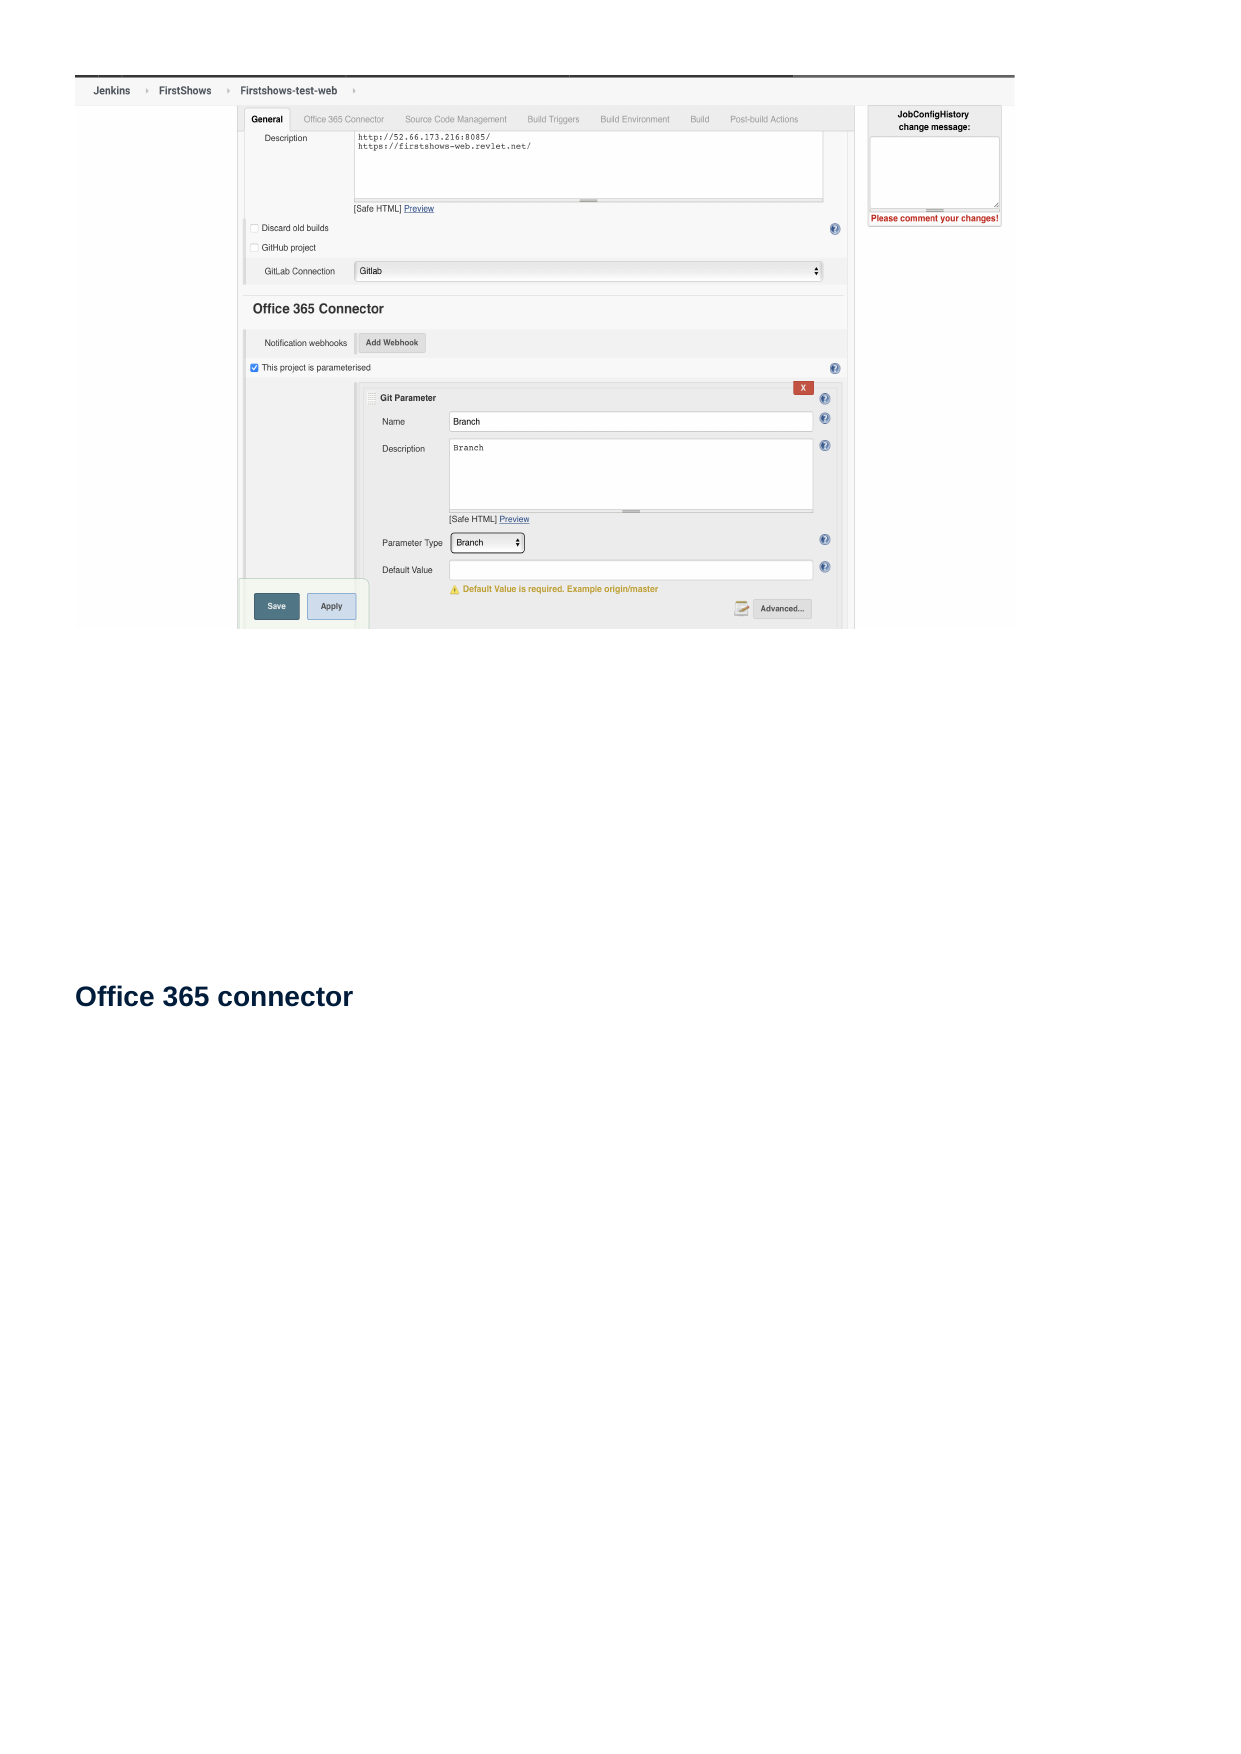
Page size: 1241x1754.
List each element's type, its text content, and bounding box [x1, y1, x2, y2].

text Office 365 connector [75, 980, 1165, 1012]
picture [75, 75, 1015, 629]
